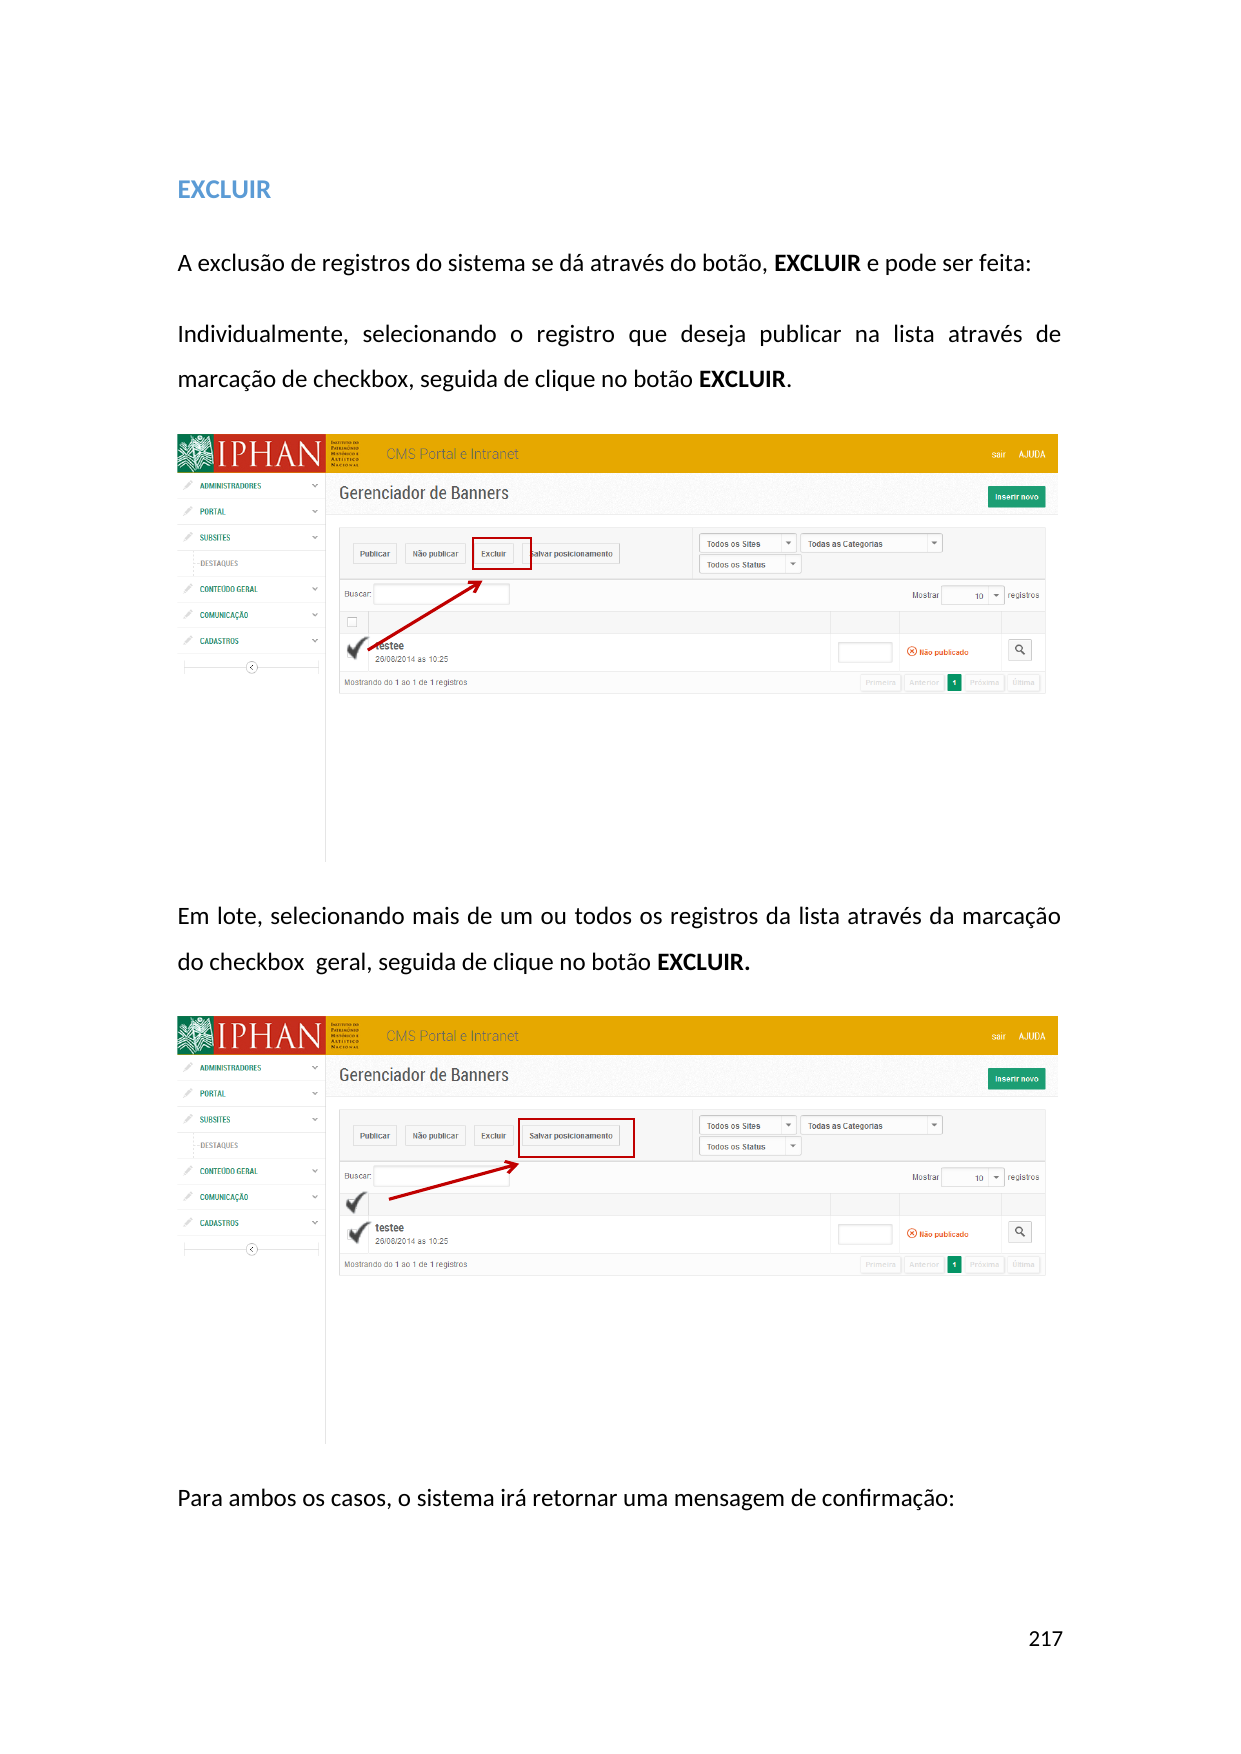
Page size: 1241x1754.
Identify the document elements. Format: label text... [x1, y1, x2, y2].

picture [177, 1016, 1058, 1444]
text Individualmente, selecionando o registro que deseja publicar na lista através de marcação de checkbox, seguida de clique no botão EXCLUIR. [177, 318, 1063, 394]
text Em lote, selecionando mais de um ou todos os registros da lista através da marcação do checkbox geral, seguida de clique no botão EXCLUIR. [177, 900, 1063, 976]
picture [177, 434, 1058, 862]
subtitle EXCLUIR [177, 173, 1063, 206]
text Para ambos os casos, o sistema irá retornar uma mensagem de confirmação: [177, 1482, 1063, 1513]
text A exclusão de registros do sistema se dá através do botão, EXCLUIR e pode ser feita: [177, 247, 1063, 278]
